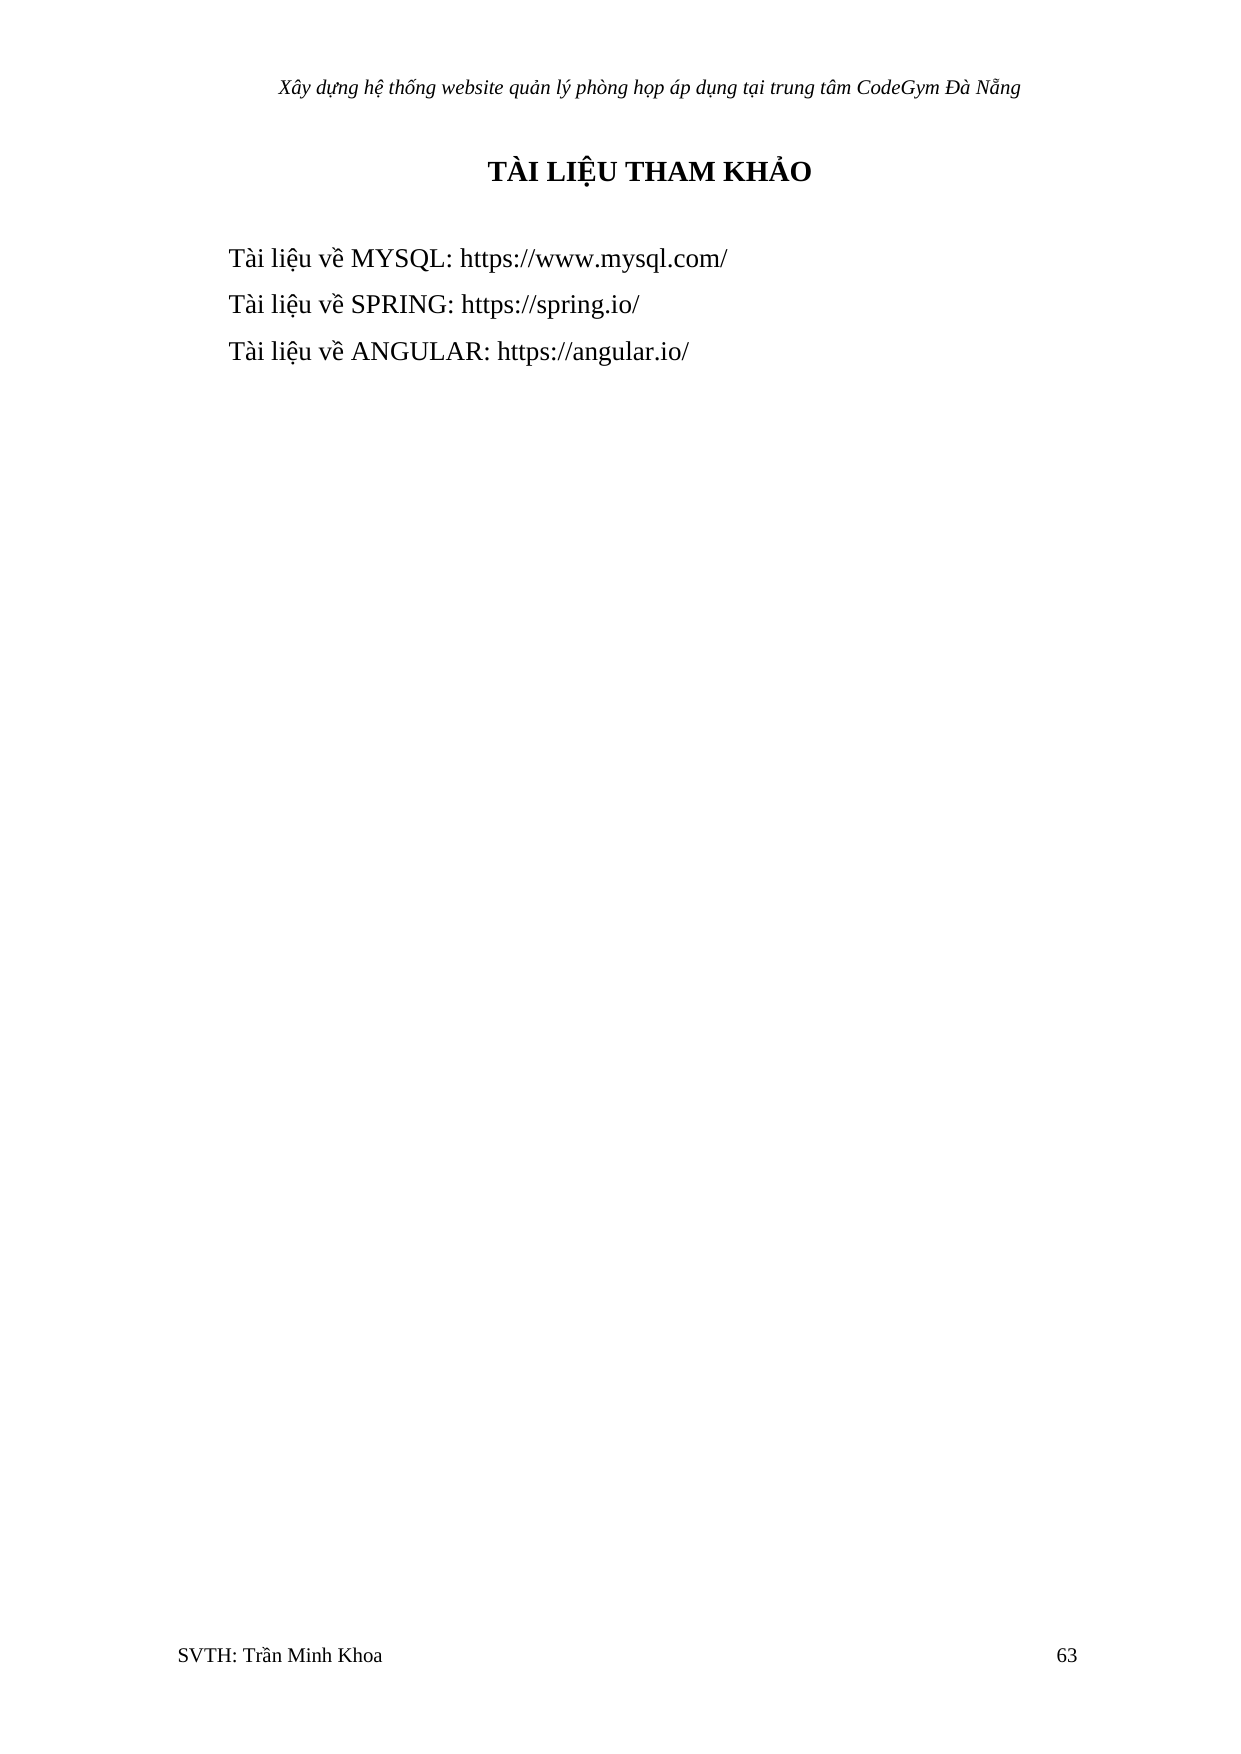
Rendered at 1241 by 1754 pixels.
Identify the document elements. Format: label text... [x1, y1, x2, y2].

text Tài liệu về SPRING: https://spring.io/ [177, 288, 1122, 319]
text TÀI LIỆU THAM KHẢO [177, 154, 1122, 187]
text Tài liệu về MYSQL: https://www.mysql.com/ [177, 242, 1122, 273]
text Tài liệu về ANGULAR: https://angular.io/ [177, 335, 1122, 366]
